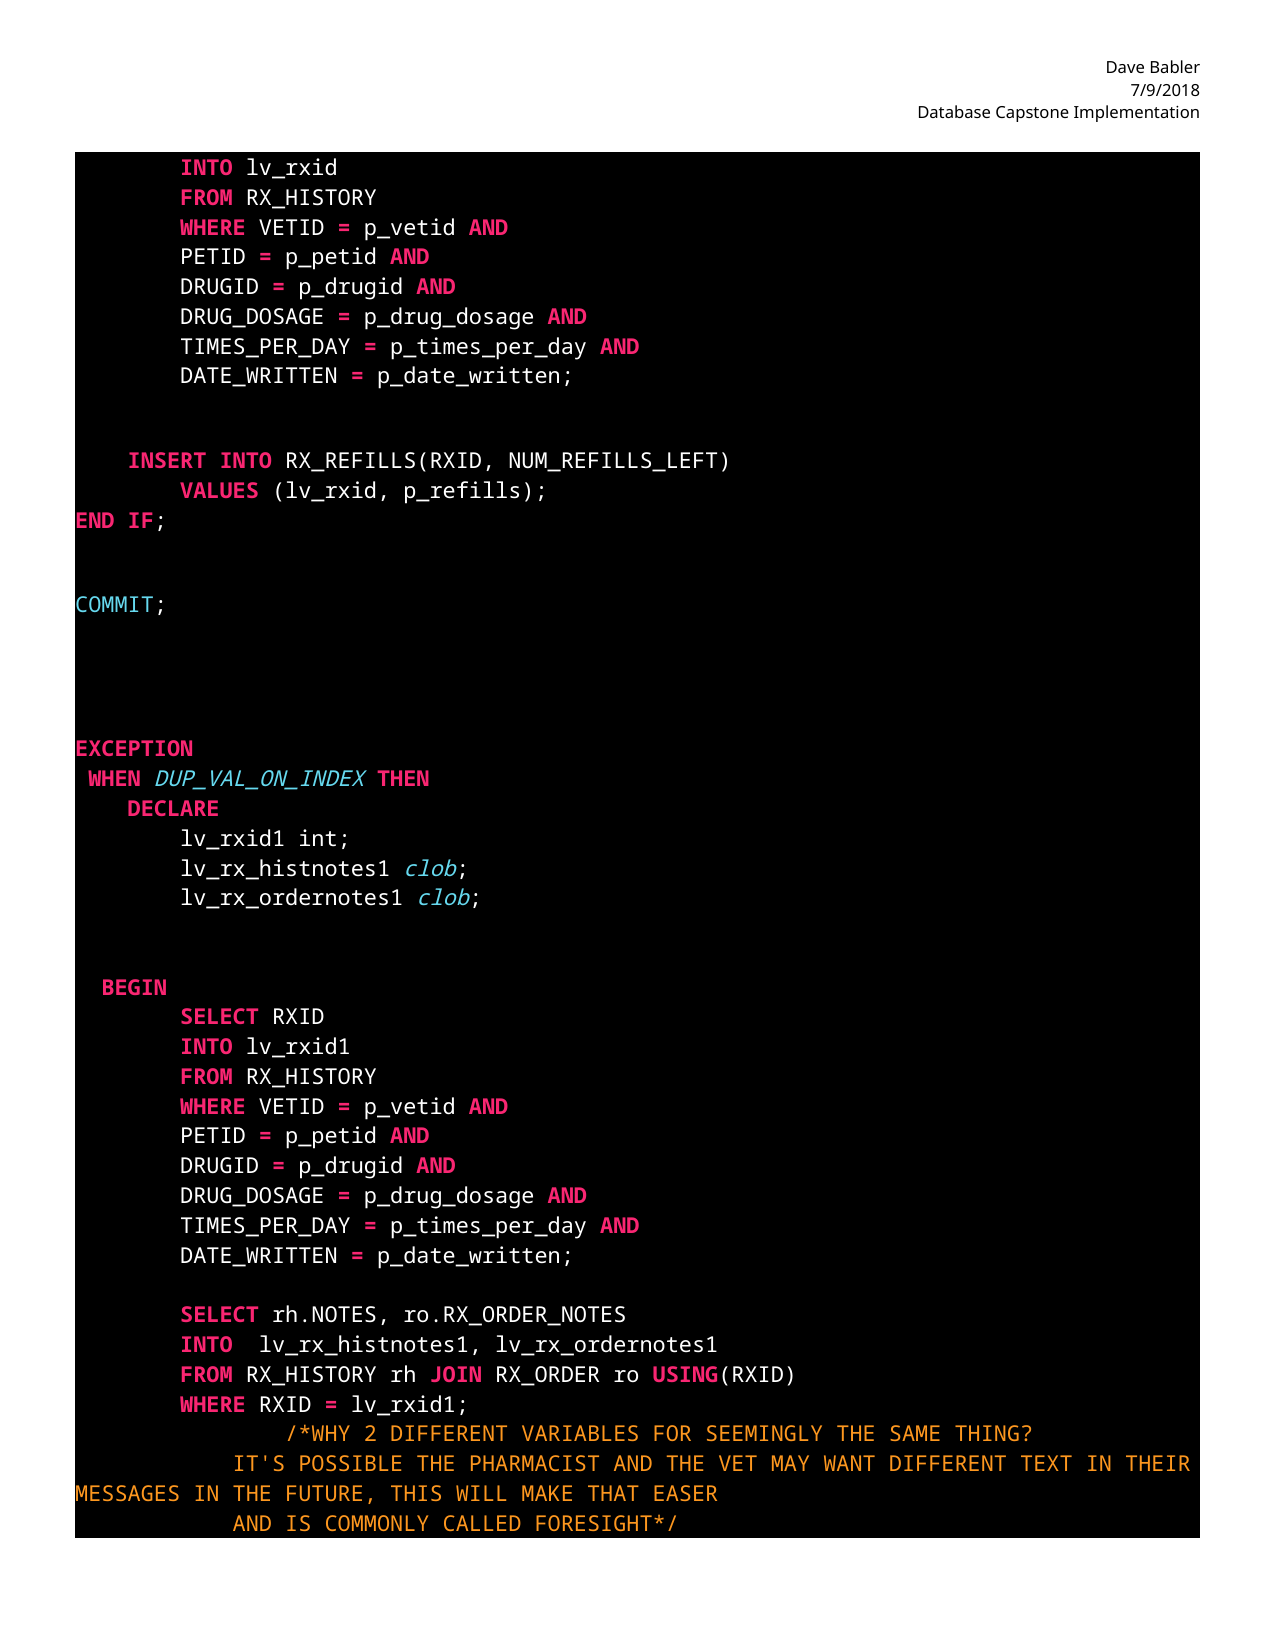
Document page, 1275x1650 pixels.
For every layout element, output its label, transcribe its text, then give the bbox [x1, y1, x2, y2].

text FROM RX_HISTORY [75, 182, 1200, 212]
text PETID = p_petid AND [75, 1121, 1200, 1150]
text FROM RX_HISTORY [75, 1061, 1200, 1091]
text lv_rxid1 int; [75, 823, 1200, 852]
text SELECT rh.NOTES, ro.RX_ORDER_NOTES [75, 1299, 1200, 1329]
text WHEN DUP_VAL_ON_INDEX THEN [75, 763, 1200, 793]
text WHERE RXID = lv_rxid1; [75, 1389, 1200, 1418]
text COMMIT; [75, 589, 1200, 619]
text TIMES_PER_DAY = p_times_per_day AND [75, 331, 1200, 361]
text /*WHY 2 DIFFERENT VARIABLES FOR SEEMINGLY THE SAME THING? [75, 1418, 1200, 1448]
text DRUGID = p_drugid AND [75, 1150, 1200, 1180]
text END IF; [75, 505, 1200, 534]
text DRUG_DOSAGE = p_drug_dosage AND [75, 301, 1200, 331]
text EXCEPTION [75, 733, 1200, 763]
text DATE_WRITTEN = p_date_written; [75, 1240, 1200, 1269]
text DATE_WRITTEN = p_date_written; [75, 361, 1200, 390]
text DRUGID = p_drugid AND [75, 271, 1200, 301]
text TIMES_PER_DAY = p_times_per_day AND [75, 1210, 1200, 1240]
text FROM RX_HISTORY rh JOIN RX_ORDER ro USING(RXID) [75, 1359, 1200, 1389]
text INTO lv_rxid [75, 152, 1200, 182]
text INTO lv_rxid1 [75, 1031, 1200, 1061]
text SELECT RXID [75, 1001, 1200, 1031]
text WHERE VETID = p_vetid AND [75, 1091, 1200, 1121]
text DECLARE [75, 793, 1200, 823]
text lv_rx_ordernotes1 clob; [75, 882, 1200, 912]
text lv_rx_histnotes1 clob; [75, 852, 1200, 882]
text PETID = p_petid AND [75, 241, 1200, 271]
text BEGIN [75, 972, 1200, 1001]
text DRUG_DOSAGE = p_drug_dosage AND [75, 1180, 1200, 1210]
text INSERT INTO RX_REFILLS(RXID, NUM_REFILLS_LEFT) [75, 445, 1200, 475]
text VALUES (lv_rxid, p_refills); [75, 475, 1200, 505]
text IT'S POSSIBLE THE PHARMACIST AND THE VET MAY WANT DIFFERENT TEXT IN THEIR MESSAGES IN THE FUTURE, THIS WILL MAKE THAT EASER [75, 1448, 1200, 1508]
text AND IS COMMONLY CALLED FORESIGHT*/ [75, 1508, 1200, 1538]
text WHERE VETID = p_vetid AND [75, 212, 1200, 241]
text INTO lv_rx_histnotes1, lv_rx_ordernotes1 [75, 1329, 1200, 1359]
